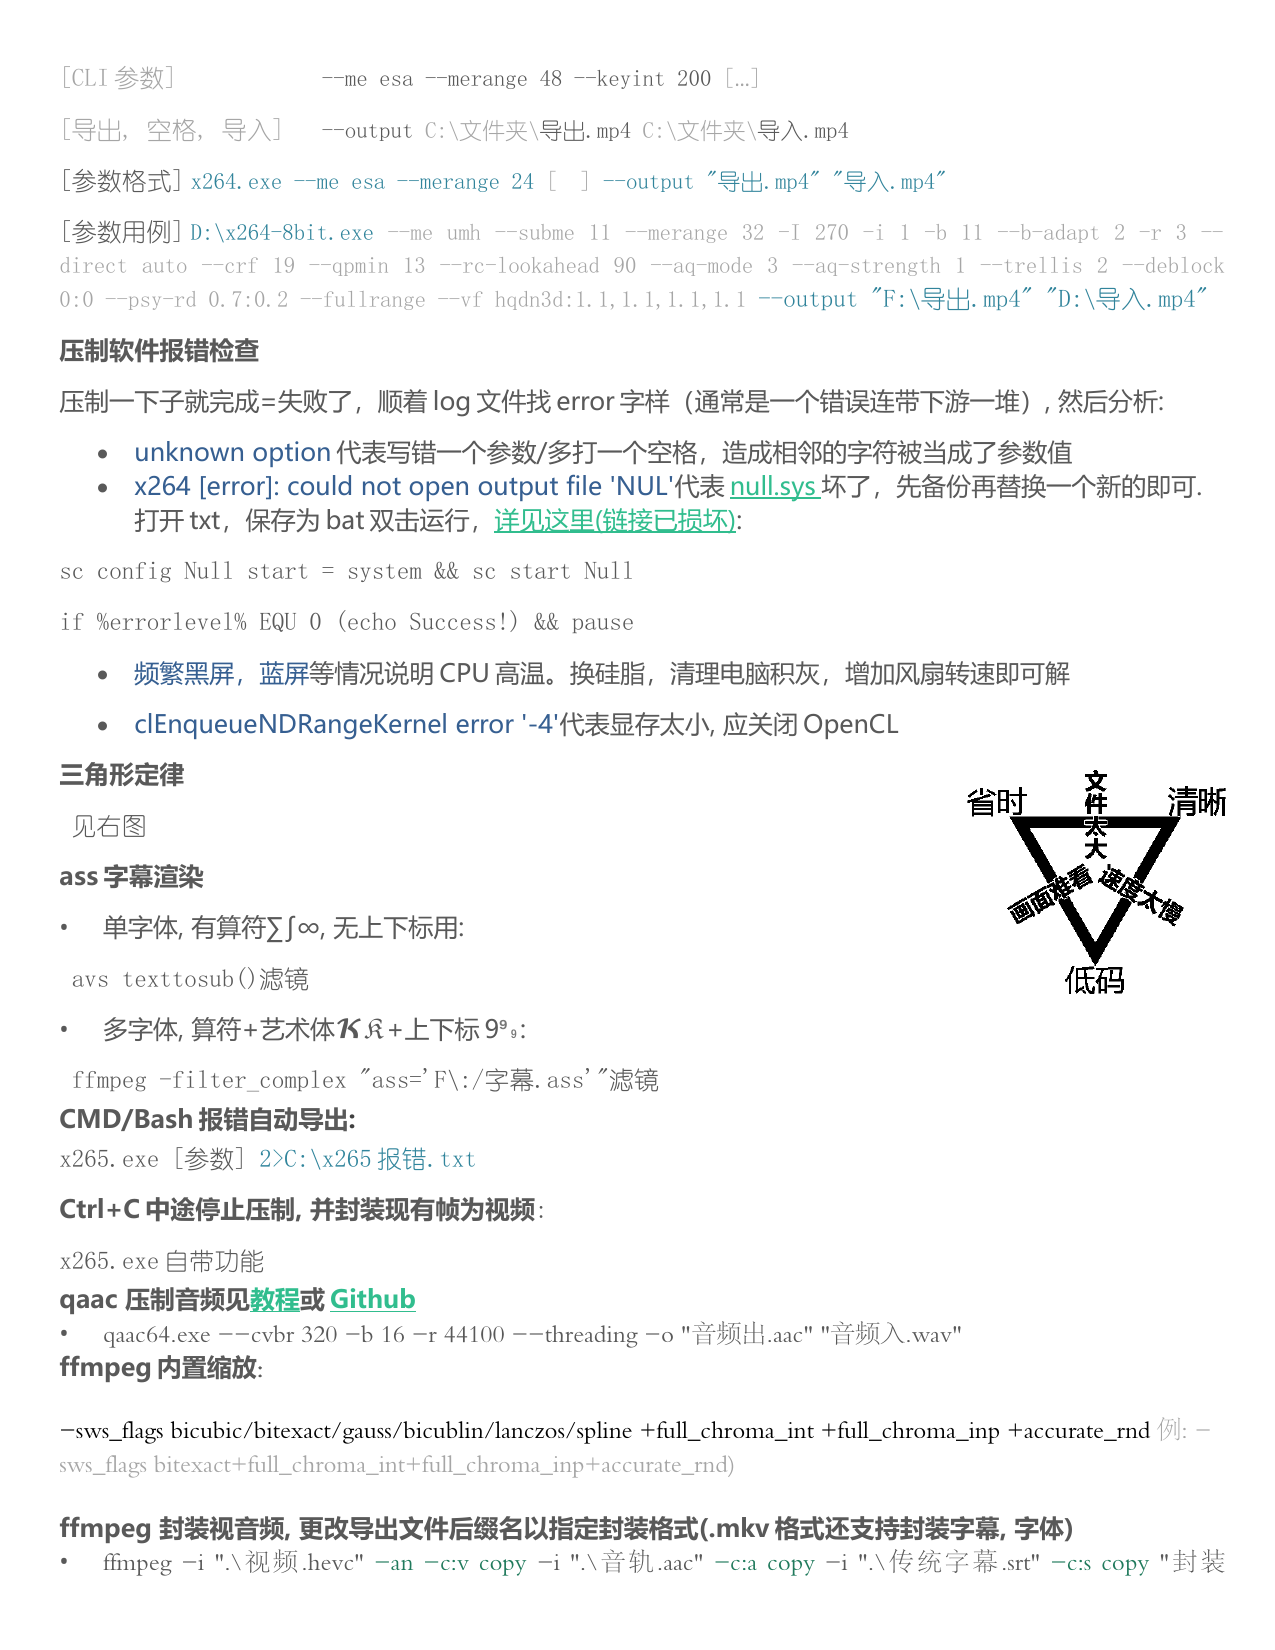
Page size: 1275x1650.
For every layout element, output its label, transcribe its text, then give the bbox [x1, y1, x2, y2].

text [参数格式] x264.exe --me esa --merange 24 […] --output "导出.mp4" "导入.mp4" [59, 163, 1226, 197]
subtitle ffmpeg 封装视音频, 更改导出文件后缀名以指定封装格式(.mkv格式还支持封装字幕, 字体) [59, 1510, 1226, 1544]
list x264 [error]: could not open output file 'NUL'代表null.sys坏了，先备份再替换一个新的即可. 打开txt，保存为bat双击运行，详见这里(链接已损坏): [97, 468, 1226, 536]
text if %errorlevel% EQU 0 (echo Success!) && pause [59, 604, 1226, 638]
text sc config Null start = system && sc start Null [59, 553, 1226, 587]
list 多字体, 算符+艺术体𝓚𝔎+上下标9⁹₉: [59, 1012, 1226, 1046]
text x265.exe [参数] 2>C:\x265报错.txt [59, 1141, 1226, 1175]
text [导出, 空格, 导入] --output C:\文件夹\导出.mp4 C:\文件夹\导入.mp4 [59, 112, 1226, 146]
text avs texttosub()滤镜 [59, 961, 1226, 995]
text 三角形定律 [59, 757, 1226, 791]
picture [967, 770, 1226, 994]
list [59, 1544, 1226, 1578]
text [CLI参数] --me esa --merange 48 --keyint 200 […] [59, 61, 1226, 95]
text -sws_flags bicubic/bitexact/gauss/bicublin/lanczos/spline +full_chroma_int +full_chroma_inp +accurate_rnd例: -sws_flags bitexact+full_chroma_int+full_chroma_inp+accurate_rnd) [59, 1413, 1226, 1481]
text x265.exe自带功能 [59, 1243, 1226, 1277]
subtitle CMD/Bash报错自动导出: [59, 1102, 1226, 1136]
subtitle ffmpeg内置缩放: [59, 1350, 1226, 1384]
subtitle ass字幕渲染 [59, 859, 967, 893]
subtitle qaac 压制音频见教程或Github [59, 1282, 1226, 1316]
list qaac64.exe --cvbr 320 -b 16 -r 44100 --threading -o "音频出.aac" "音频入.wav" [59, 1316, 1226, 1350]
text Ctrl+C中途停止压制, 并封装现有帧为视频: [59, 1192, 1226, 1226]
text 压制软件报错检查 [59, 333, 1226, 367]
text ffmpeg -filter_complex "ass='F\:/字幕.ass'"滤镜 [59, 1063, 1226, 1097]
text 见右图 [59, 808, 967, 842]
list unknown option代表写错一个参数/多打一个空格，造成相邻的字符被当成了参数值 [97, 434, 1226, 468]
text [参数用例] D:\x264-8bit.exe --me umh --subme 11 --merange 32 -I 270 -i 1 -b 11 --b-adapt 2 -r 3 --direct auto --crf 19 --qpmin 13 --rc-lookahead 90 --aq-mode 3 --aq-strength 1 --trellis 2 --deblock 0:0 --psy-rd 0.7:0.2 --fullrange --vf hqdn3d:1.1,1.1,1.1,1.1 --output "F:\导出.mp4" "D:\导入.mp4" [59, 214, 1226, 316]
text 压制一下子就完成=失败了，顺着log文件找error字样（通常是一个错误连带下游一堆）, 然后分析: [59, 383, 1226, 417]
list clEnqueueNDRangeKernel error '-4'代表显存太小, 应关闭OpenCL [97, 706, 1226, 740]
list 单字体, 有算符∑∫∞, 无上下标用: [59, 910, 967, 944]
list 频繁黑屏，蓝屏等情况说明CPU高温。换硅脂，清理电脑积灰，增加风扇转速即可解 [97, 655, 1226, 689]
